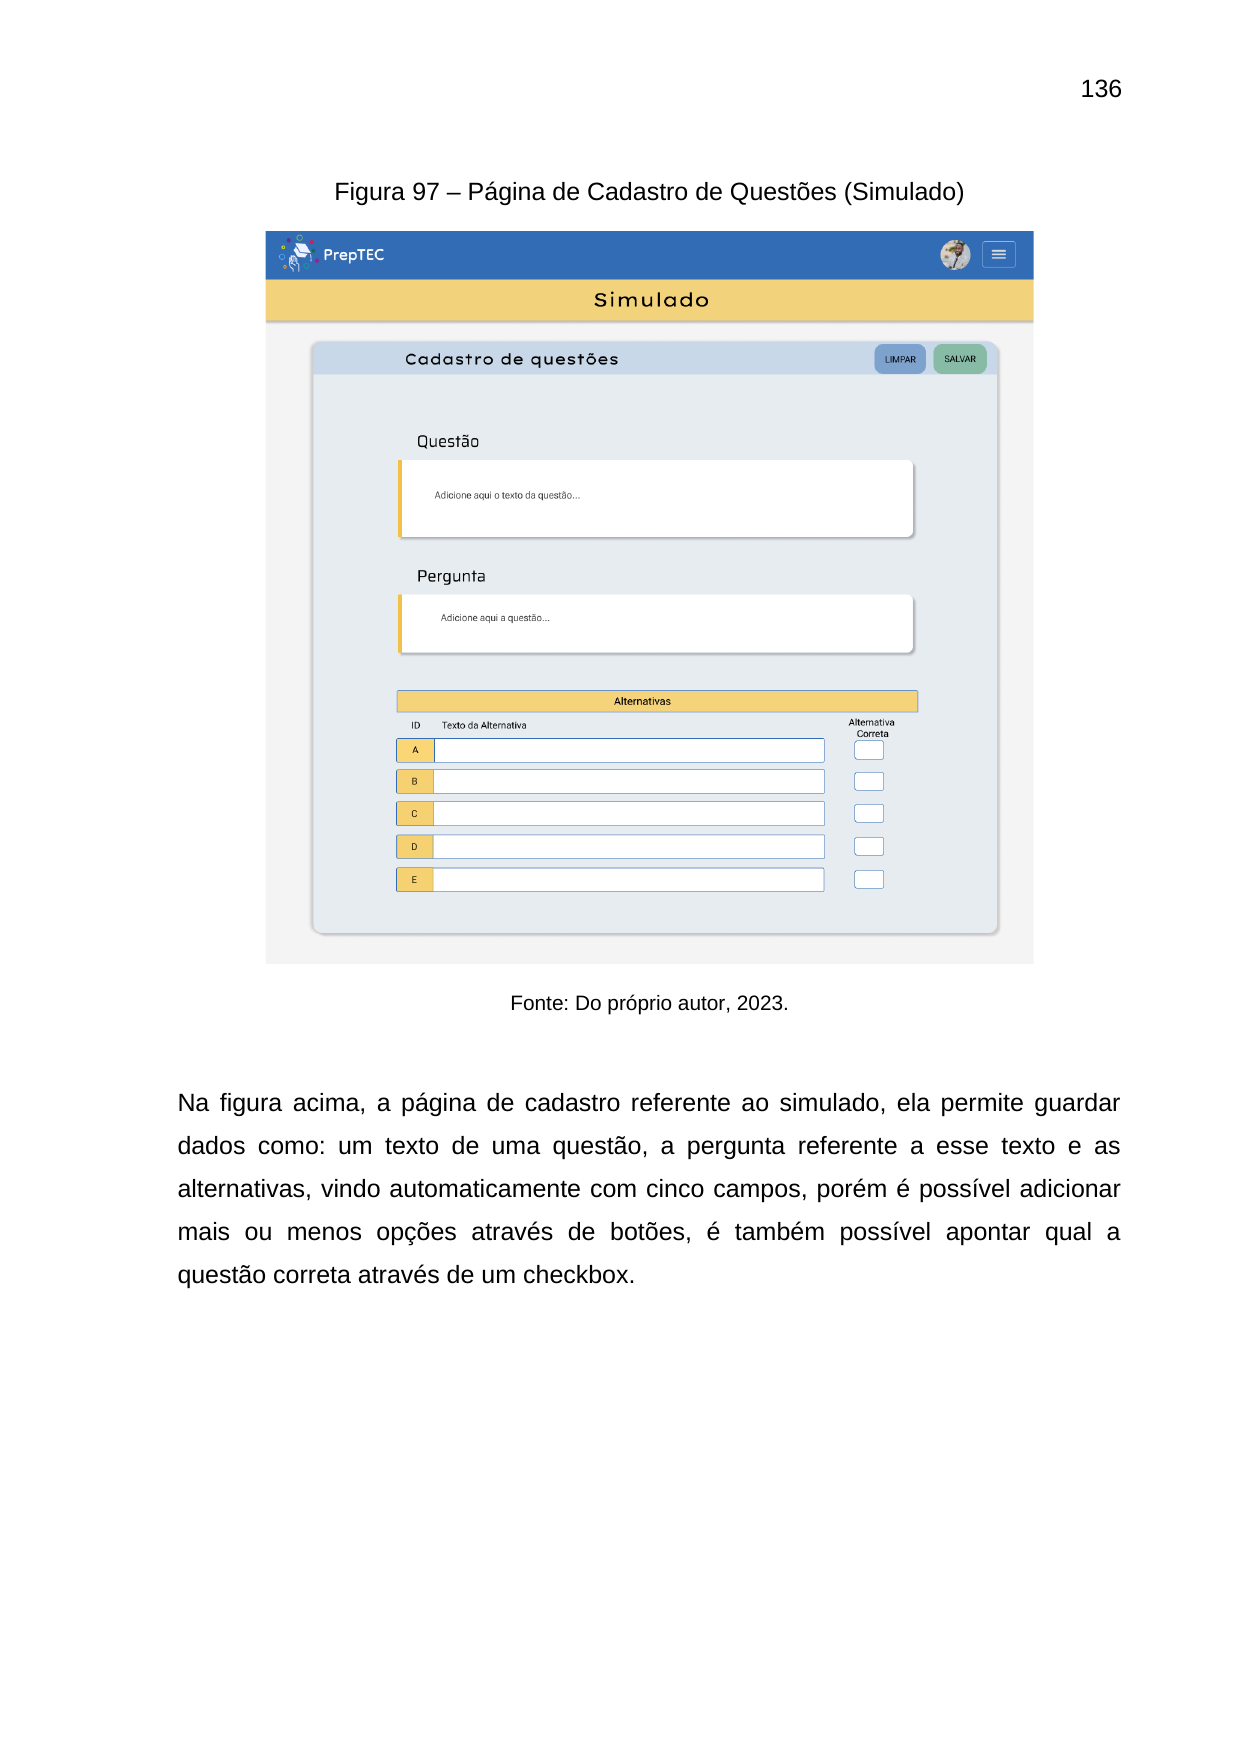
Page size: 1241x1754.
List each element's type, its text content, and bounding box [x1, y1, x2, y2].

text Fonte: Do próprio autor, 2023. [177, 991, 1122, 1014]
text Figura 97 – Página de Cadastro de Questões (Simulado) [177, 177, 1122, 206]
picture [265, 231, 1034, 964]
text Na figura acima, a página de cadastro referente ao simulado, ela permite guardar dados como: um texto de uma questão, a pergunta referente a esse texto e as alternativas, vindo automaticamente com cinco campos, porém é possível adicionar mais ou menos opções através de botões, é também possível apontar qual a questão correta através de um checkbox. [177, 1087, 1122, 1289]
